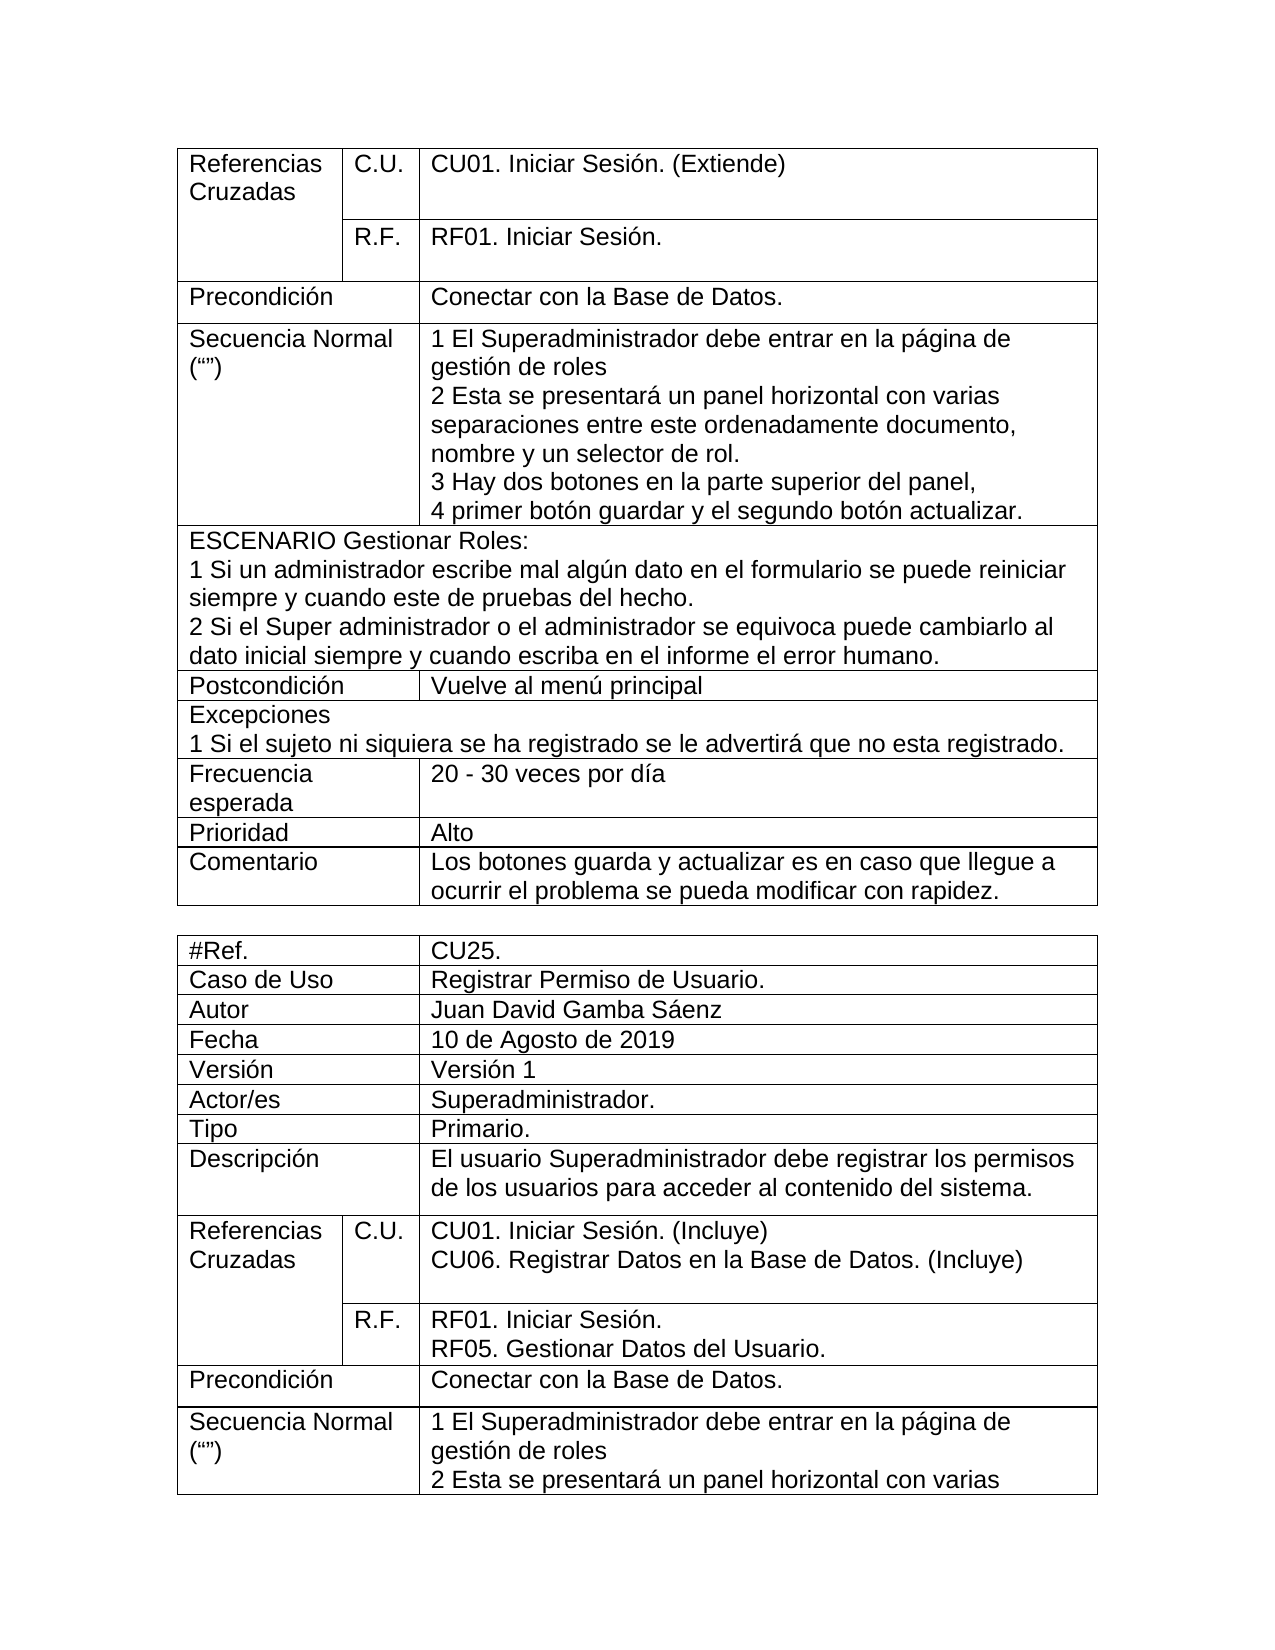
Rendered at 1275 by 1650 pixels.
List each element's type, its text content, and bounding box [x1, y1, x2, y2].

table_cell R.F. [343, 1304, 419, 1364]
table_header CU25. [420, 936, 1097, 964]
table_cell C.U. [343, 149, 419, 219]
table_cell Referencias Cruzadas [178, 149, 342, 281]
table_cell Descripción [178, 1144, 419, 1215]
table_cell Autor [178, 995, 419, 1024]
table_cell Vuelve al menú principal [420, 671, 1097, 699]
table_cell RF01. Iniciar Sesión. RF05. Gestionar Datos del Usuario. [420, 1304, 1097, 1364]
table_cell Excepciones 1 Si el sujeto ni siquiera se ha registrado se le advertirá que no esta registrado. [178, 701, 1097, 758]
table_cell Referencias Cruzadas [178, 1216, 342, 1364]
table_cell Prioridad [178, 818, 419, 846]
table_cell Postcondición [178, 671, 419, 699]
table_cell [420, 1408, 1097, 1494]
table_cell Fecha [178, 1025, 419, 1054]
table_cell Conectar con la Base de Datos. [420, 282, 1097, 323]
table_cell Versión 1 [420, 1055, 1097, 1084]
table_cell Primario. [420, 1115, 1097, 1143]
table_cell ESCENARIO Gestionar Roles: 1 Si un administrador escribe mal algún dato en el formulario se puede reiniciar siempre y cuando este de pruebas del hecho. 2 Si el Super administrador o el administrador se equivoca puede cambiarlo al dato inicial siempre y cuando escriba en el informe el error humano. [178, 526, 1097, 670]
table_cell Secuencia Normal (“”) [178, 324, 419, 525]
table_cell El usuario Superadministrador debe registrar los permisos de los usuarios para acceder al contenido del sistema. [420, 1144, 1097, 1215]
table_cell Superadministrador. [420, 1085, 1097, 1113]
table_header #Ref. [178, 936, 419, 964]
table_cell Comentario [178, 848, 419, 905]
table_cell CU01. Iniciar Sesión. (Incluye) CU06. Registrar Datos en la Base de Datos. (Incluye) [420, 1216, 1097, 1303]
table_cell RF01. Iniciar Sesión. [420, 220, 1097, 281]
table_cell Tipo [178, 1115, 419, 1143]
table_cell Conectar con la Base de Datos. [420, 1366, 1097, 1406]
table_cell R.F. [343, 220, 419, 281]
table_cell Actor/es [178, 1085, 419, 1113]
table_cell 10 de Agosto de 2019 [420, 1025, 1097, 1054]
table_cell C.U. [343, 1216, 419, 1303]
table_cell Alto [420, 818, 1097, 846]
table_cell Precondición [178, 282, 419, 323]
table_cell Registrar Permiso de Usuario. [420, 966, 1097, 994]
table_cell Precondición [178, 1366, 419, 1406]
table_cell Caso de Uso [178, 966, 419, 994]
table_cell CU01. Iniciar Sesión. (Extiende) [420, 149, 1097, 219]
table_cell Versión [178, 1055, 419, 1084]
table_cell Juan David Gamba Sáenz [420, 995, 1097, 1024]
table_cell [178, 1408, 419, 1494]
table_cell 20 - 30 veces por día [420, 759, 1097, 817]
table_cell Frecuencia esperada [178, 759, 419, 817]
table_cell Los botones guarda y actualizar es en caso que llegue a ocurrir el problema se pueda modificar con rapidez. [420, 848, 1097, 905]
